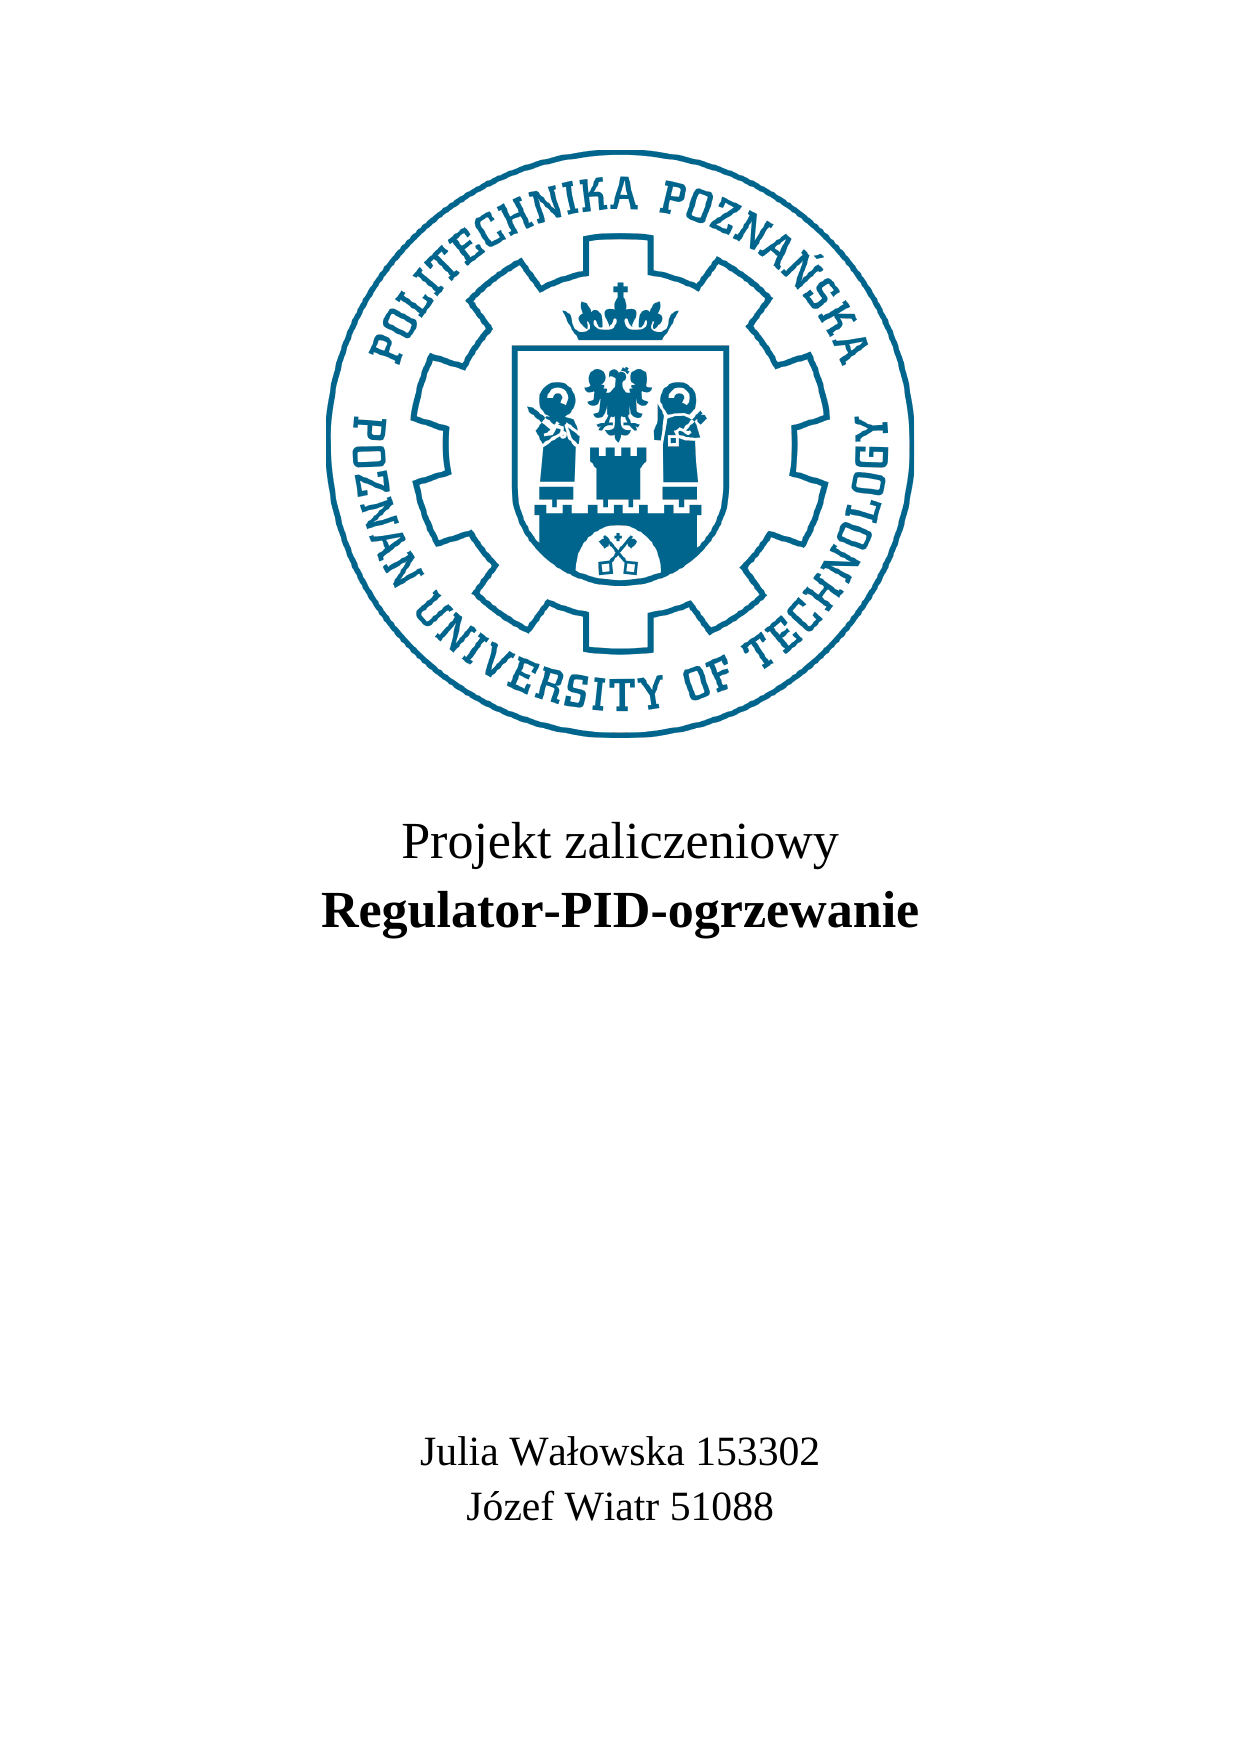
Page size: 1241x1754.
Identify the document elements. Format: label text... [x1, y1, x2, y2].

picture [653, 477, 915, 738]
text Regulator-PID-ogrzewanie [150, 879, 1090, 939]
picture [331, 155, 909, 732]
text Józef Wiatr 51088 [150, 1482, 1090, 1529]
picture [326, 477, 587, 738]
text Projekt zaliczeniowy [150, 810, 1090, 870]
picture [654, 150, 915, 415]
text Julia Wałowska 153302 [150, 1426, 1090, 1474]
picture [326, 150, 587, 408]
